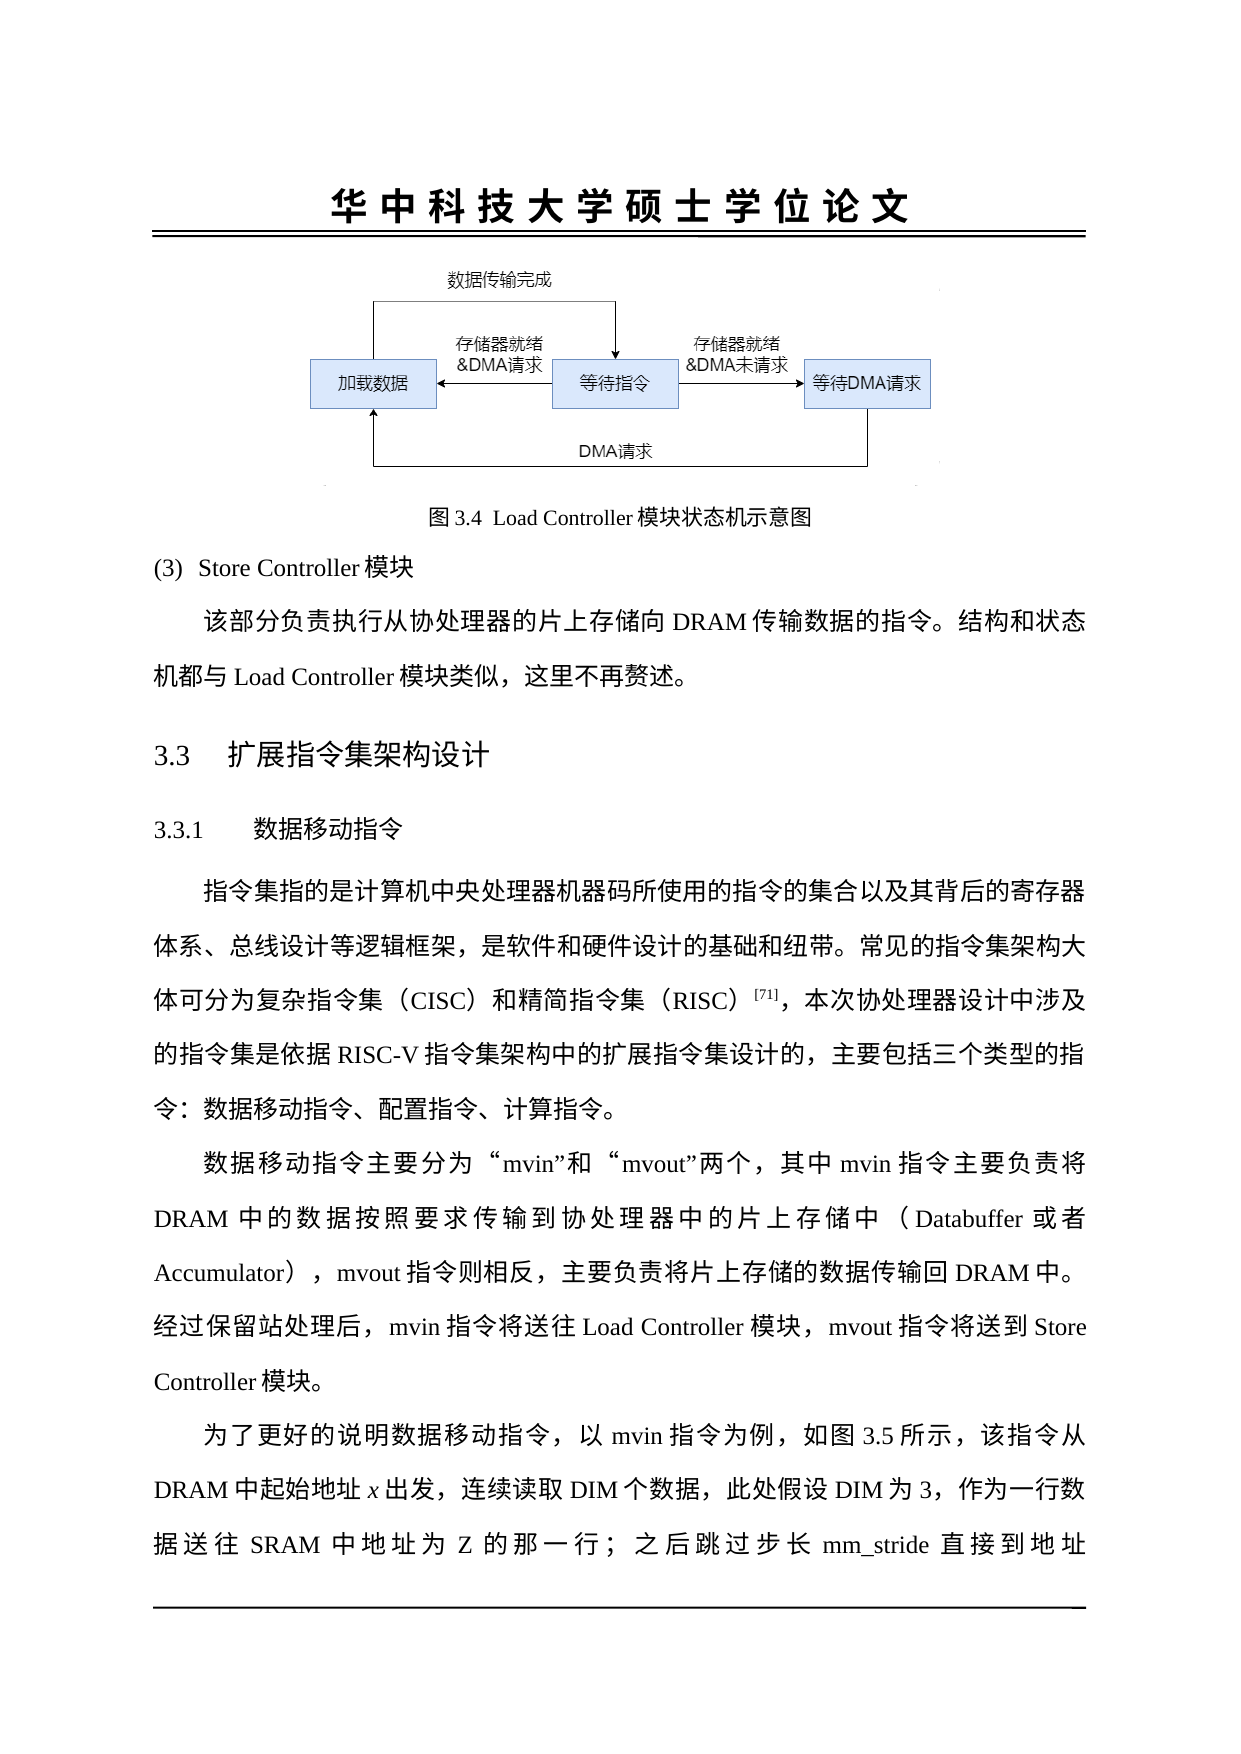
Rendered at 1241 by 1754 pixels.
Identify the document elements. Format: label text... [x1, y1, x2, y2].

text 图3.4 Load Controller模块状态机示意图 [153, 500, 1087, 531]
text 该部分负责执行从协处理器的片上存储向DRAM传输数据的指令。结构和状态机都与Load Controller模块类似，这里不再赘述。 [153, 602, 1087, 692]
text 数据移动指令主要分为“mvin”和“mvout”两个，其中mvin指令主要负责将DRAM中的数据按照要求传输到协处理器中的片上存储中（Databuffer或者Accumulator），mvout指令则相反，主要负责将片上存储的数据传输回DRAM中。经过保留站处理后，mvin指令将送往Load Controller模块，mvout指令将送到Store Controller模块。 [153, 1144, 1087, 1397]
subtitle 扩展指令集架构设计 [153, 731, 1087, 773]
text 指令集指的是计算机中央处理器机器码所使用的指令的集合以及其背后的寄存器体系、总线设计等逻辑框架，是软件和硬件设计的基础和纽带。常见的指令集架构大体可分为复杂指令集（CISC）和精简指令集（RISC）[71]，本次协处理器设计中涉及的指令集是依据RISC-V指令集架构中的扩展指令集设计的，主要包括三个类型的指令：数据移动指令、配置指令、计算指令。 [153, 872, 1087, 1126]
subtitle 数据移动指令 [153, 809, 1087, 845]
picture [300, 265, 940, 486]
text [153, 1416, 1087, 1561]
list Store Controller模块 [153, 547, 1087, 583]
